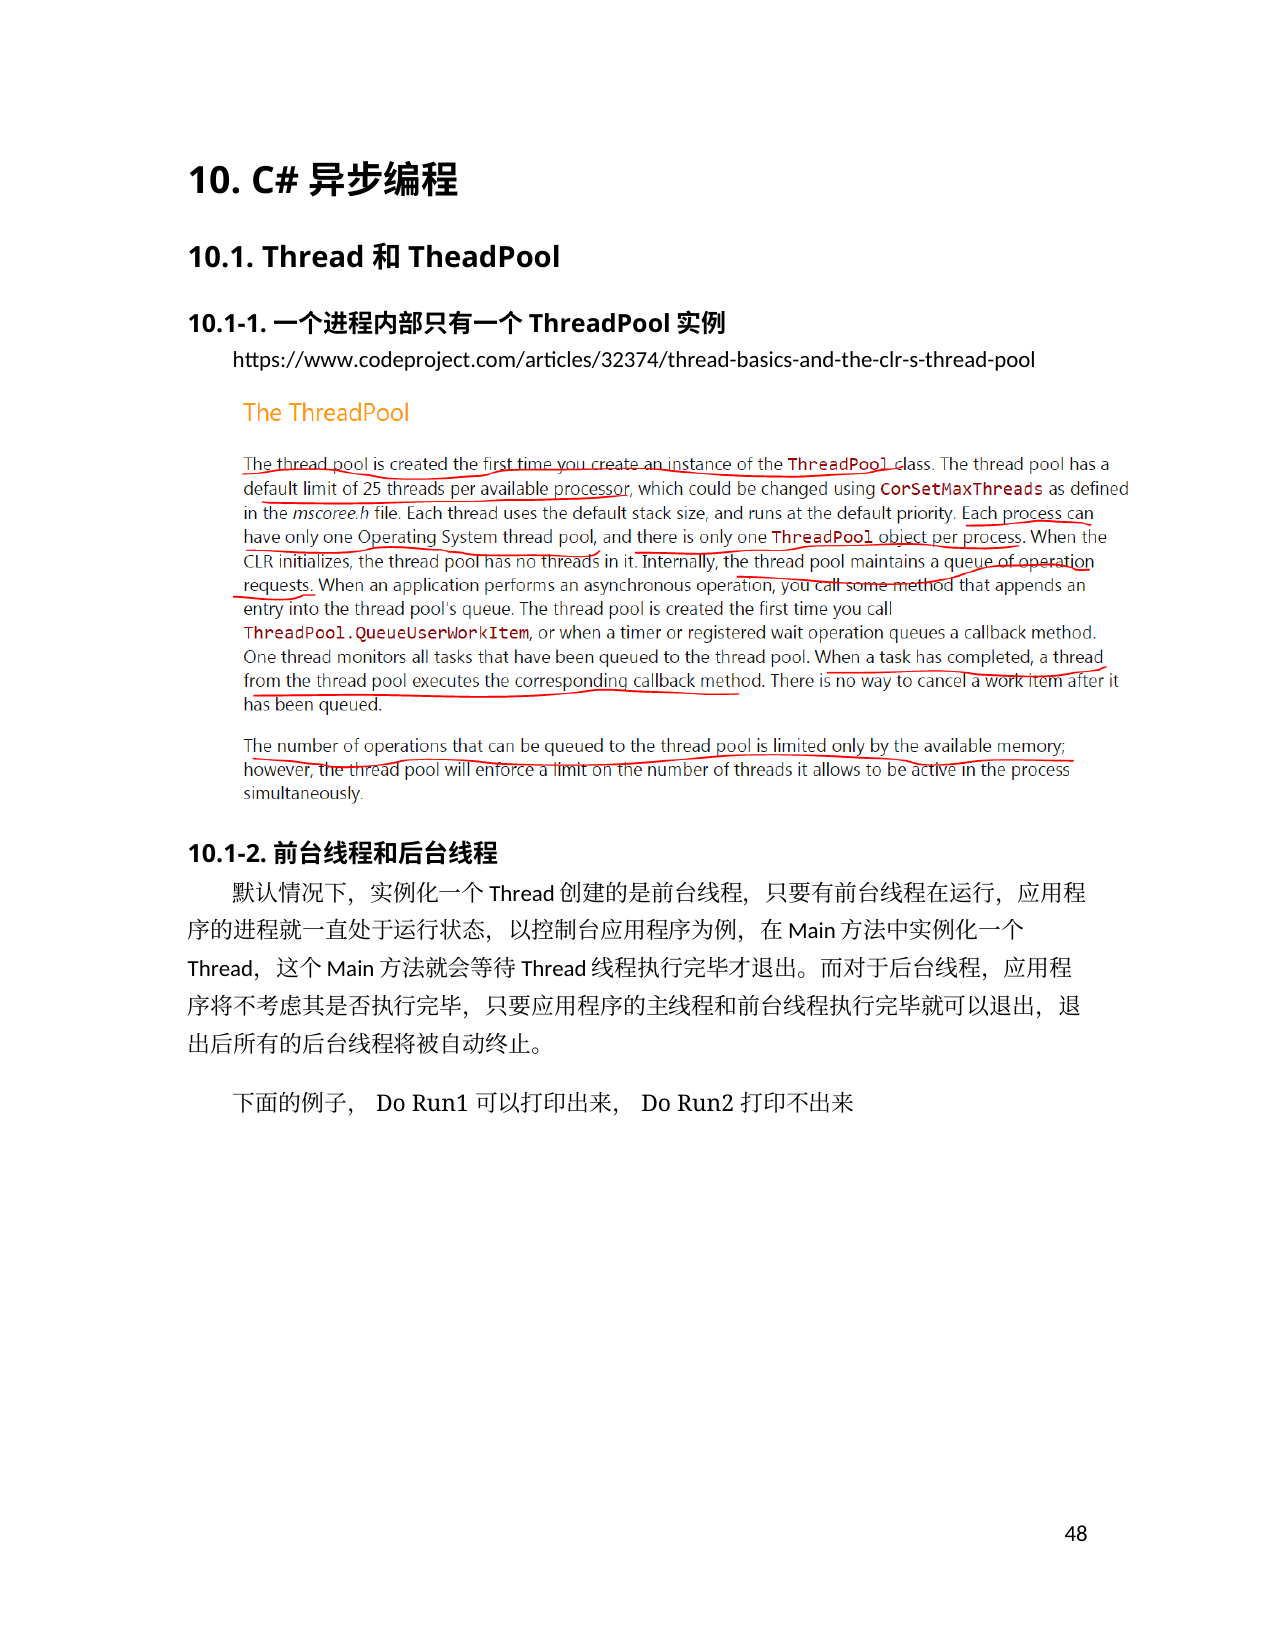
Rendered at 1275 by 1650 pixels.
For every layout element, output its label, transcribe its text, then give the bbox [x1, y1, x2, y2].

text 默认情况下，实例化一个Thread创建的是前台线程，只要有前台线程在运行，应用程序的进程就一直处于运行状态，以控制台应用程序为例，在Main方法中实例化一个Thread，这个Main方法就会等待Thread线程执行完毕才退出。而对于后台线程，应用程序将不考虑其是否执行完毕，只要应用程序的主线程和前台线程执行完毕就可以退出，退出后所有的后台线程将被自动终止。 [187, 875, 1087, 1059]
text 下面的例子， Do Run1 可以打印出来， Do Run2 打印不出来 [187, 1085, 1087, 1118]
picture [232, 397, 1133, 809]
subtitle 前台线程和后台线程 [187, 833, 1087, 869]
subtitle Thread 和 TheadPool [187, 233, 1087, 276]
subtitle 一个进程内部只有一个ThreadPool实例 [187, 303, 1087, 339]
text https://www.codeproject.com/articles/32374/thread-basics-and-the-clr-s-thread-pool [187, 345, 1087, 373]
subtitle C# 异步编程 [187, 150, 1087, 204]
